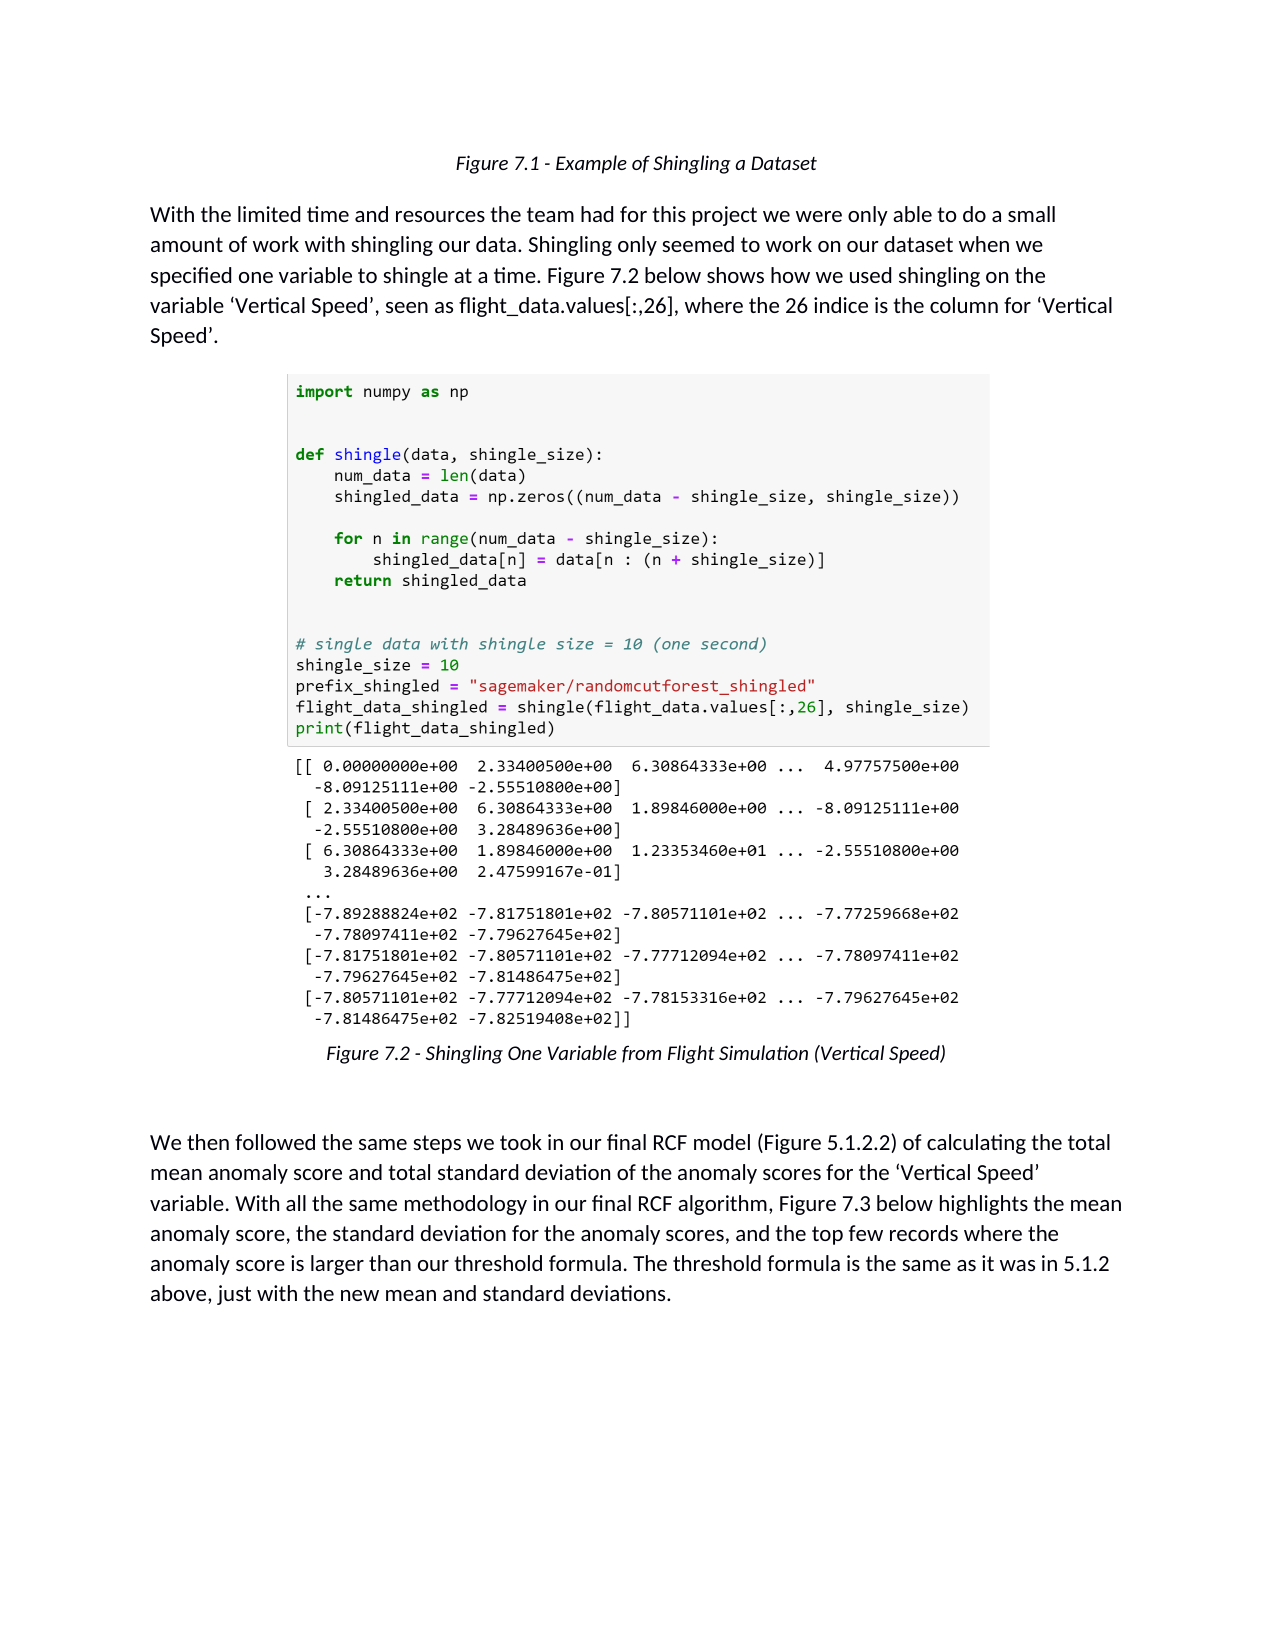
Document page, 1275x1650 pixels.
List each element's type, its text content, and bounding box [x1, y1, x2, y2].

text We then followed the same steps we took in our final RCF model (Figure 5.1.2.2) of calculating the total mean anomaly score and total standard deviation of the anomaly scores for the ‘Vertical Speed’ variable. With all the same methodology in our final RCF algorithm, Figure 7.3 below highlights the mean anomaly score, the standard deviation for the anomaly scores, and the top few records where the anomaly score is larger than our threshold formula. The threshold formula is the same as it was in 5.1.2 above, just with the new mean and standard deviations. [150, 1128, 1125, 1307]
picture [285, 374, 990, 1036]
text With the limited time and resources the team had for this project we were only able to do a small amount of work with shingling our data. Shingling only seemed to work on our dataset when we specified one variable to shingle at a time. Figure 7.2 below shows how we used shingling on the variable ‘Vertical Speed’, seen as flight_data.values[:,26], where the 26 indice is the column for ‘Vertical Speed’. [150, 200, 1125, 349]
text Figure 7.1 - Example of Shingling a Dataset [150, 150, 1125, 175]
text Figure 7.2 - Shingling One Variable from Flight Simulation (Vertical Speed) [150, 1040, 1125, 1066]
